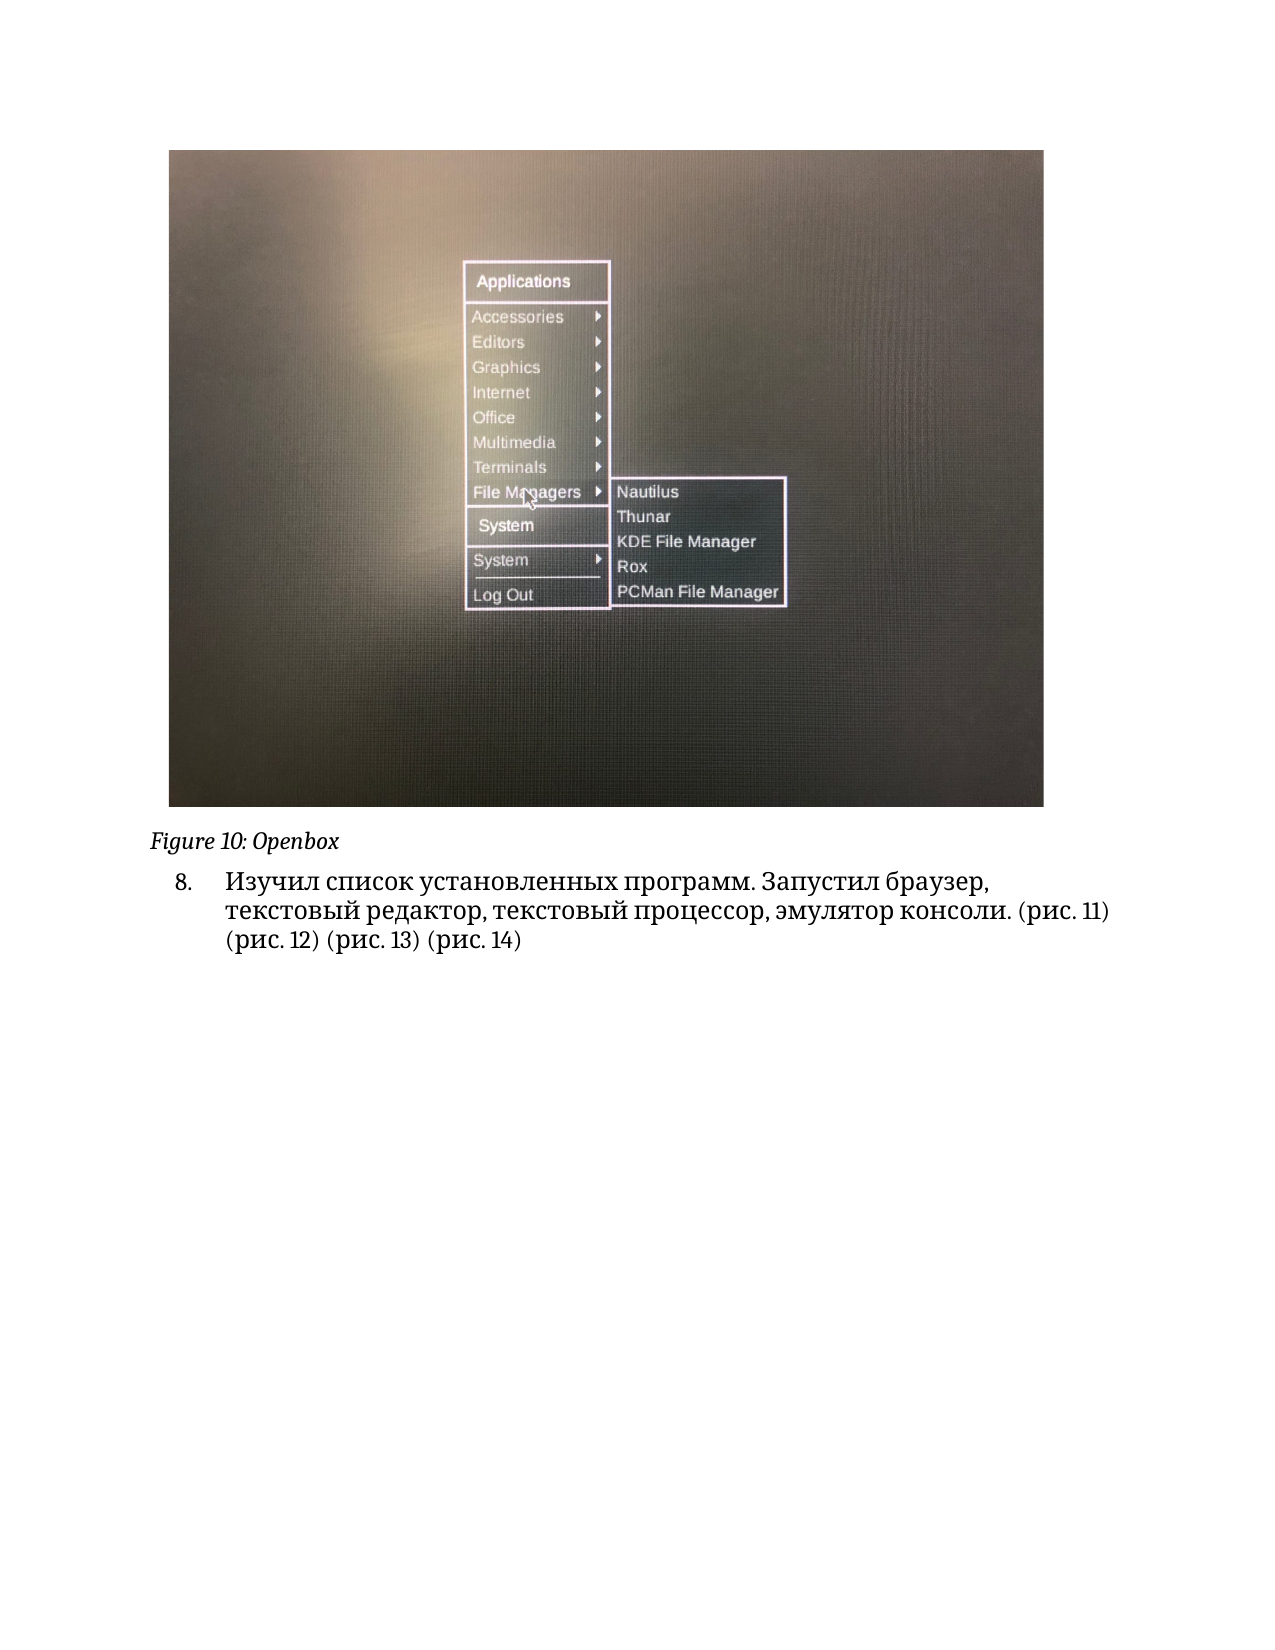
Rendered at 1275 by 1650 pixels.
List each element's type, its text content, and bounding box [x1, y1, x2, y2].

list Изучил список установленных программ. Запустил браузер, текстовый редактор, текстовый процессор, эмулятор консоли. (рис. 11) (рис. 12) (рис. 13) (рис. 14) [175, 868, 1125, 954]
picture [168, 150, 1044, 807]
text Figure 10: Openbox [150, 827, 1125, 856]
